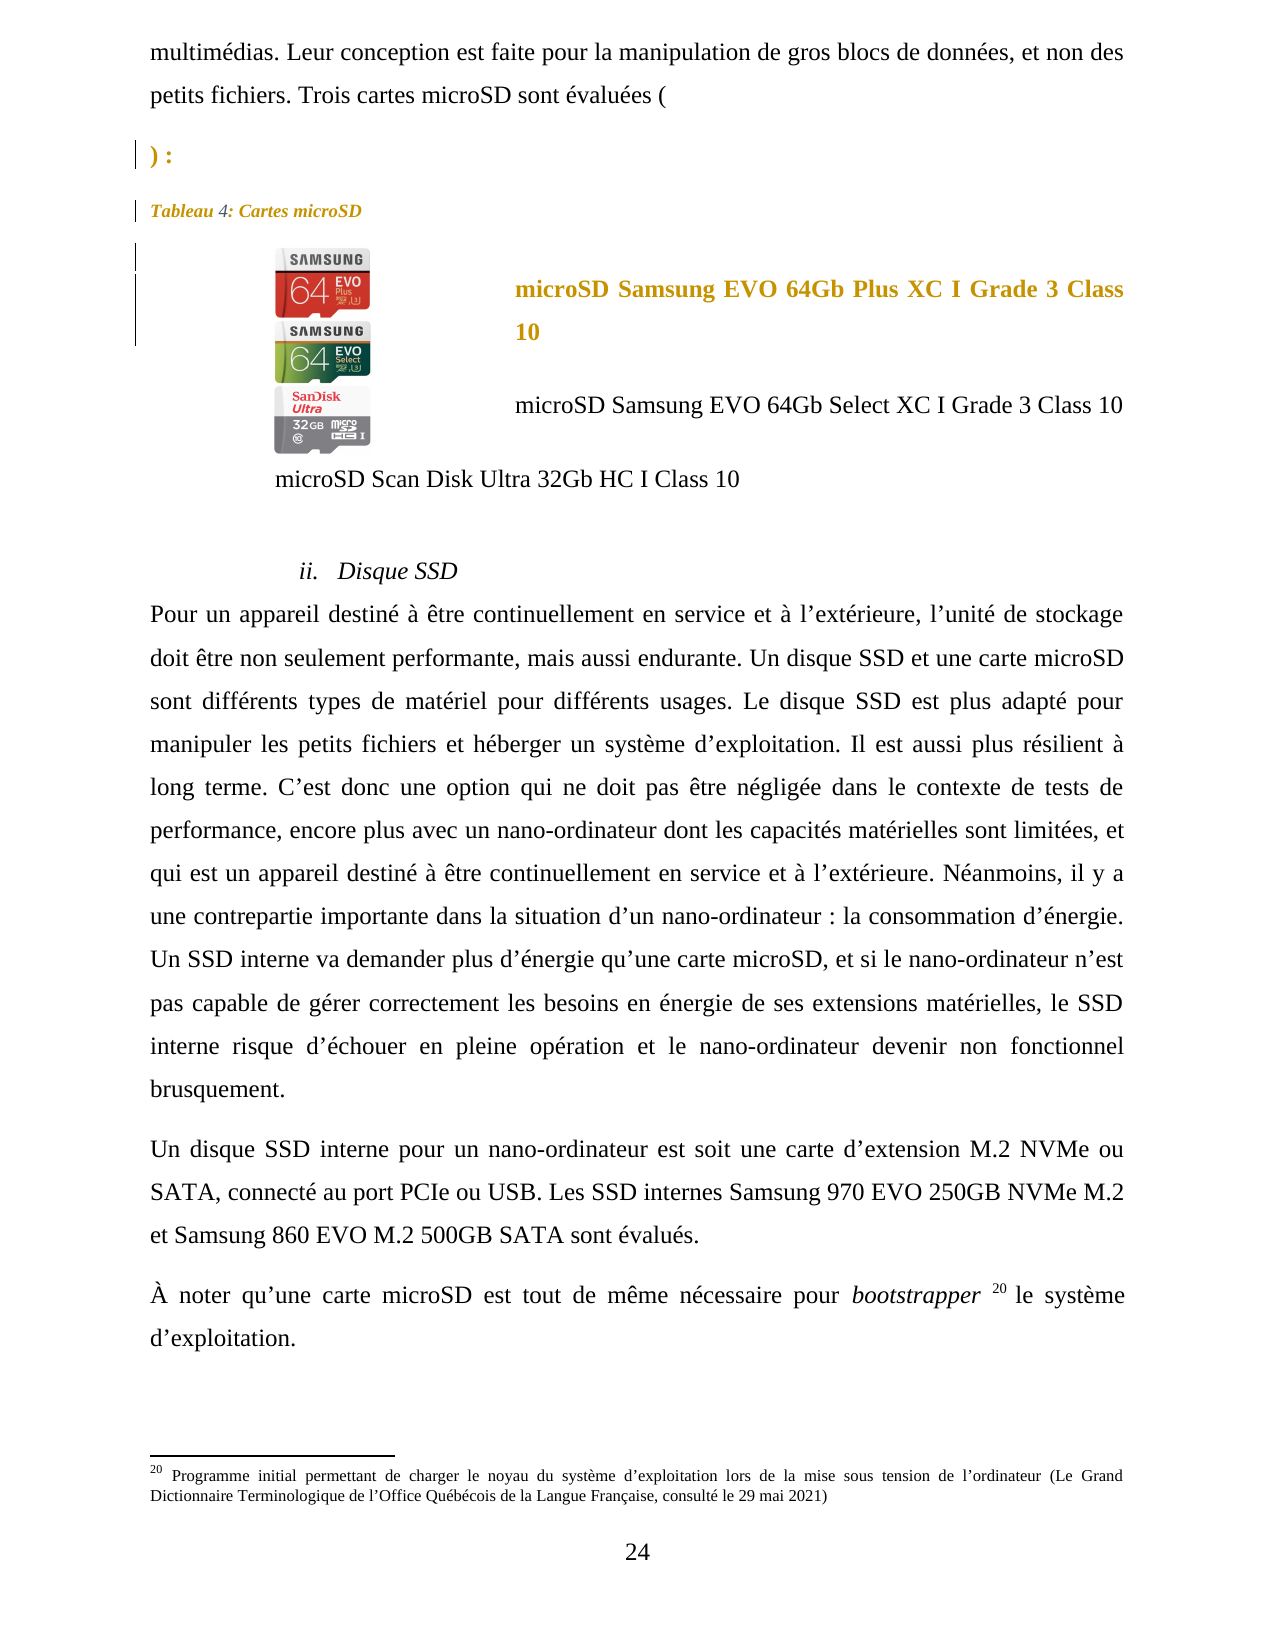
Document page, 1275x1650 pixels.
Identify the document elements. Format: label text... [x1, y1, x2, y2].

text Un disque SSD interne pour un nano-ordinateur est soit une carte d’extension M.2 NVMe ou SATA, connecté au port PCIe ou USB. Les SSD internes Samsung 970 EVO 250GB NVMe M.2 et Samsung 860 EVO M.2 500GB SATA sont évalués. [150, 1134, 1125, 1249]
text Pour un appareil destiné à être continuellement en service et à l’extérieure, l’unité de stockage doit être non seulement performante, mais aussi endurante. Un disque SSD et une carte microSD sont différents types de matériel pour différents usages. Le disque SSD est plus adapté pour manipuler les petits fichiers et héberger un système d’exploitation. Il est aussi plus résilient à long terme. C’est donc une option qui ne doit pas être négligée dans le contexte de tests de performance, encore plus avec un nano-ordinateur dont les capacités matérielles sont limitées, et qui est un appareil destiné à être continuellement en service et à l’extérieure. Néanmoins, il y a une contrepartie importante dans la situation d’un nano-ordinateur : la consommation d’énergie. Un SSD interne va demander plus d’énergie qu’une carte microSD, et si le nano-ordinateur n’est pas capable de gérer correctement les besoins en énergie de ses extensions matérielles, le SSD interne risque d’échouer en pleine opération et le nano-ordinateur devenir non fonctionnel brusquement. [150, 599, 1125, 1103]
text À noter qu’une carte microSD est tout de même nécessaire pour bootstrapper le système d’exploitation. [150, 1280, 1125, 1352]
subtitle Disque SSD [319, 556, 1125, 585]
picture [273, 246, 372, 455]
text microSD Samsung EVO 64Gb Select XC I Grade 3 Class 10 [372, 391, 1125, 419]
text Tableau 4: Cartes microSD [150, 200, 1125, 222]
text microSD Samsung EVO 64Gb Plus XC I Grade 3 Class 10 [372, 274, 1125, 346]
text microSD Scan Disk Ultra 32Gb HC I Class 10 [275, 464, 1125, 493]
text Tableau 4) : [150, 140, 1125, 169]
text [150, 37, 1125, 109]
